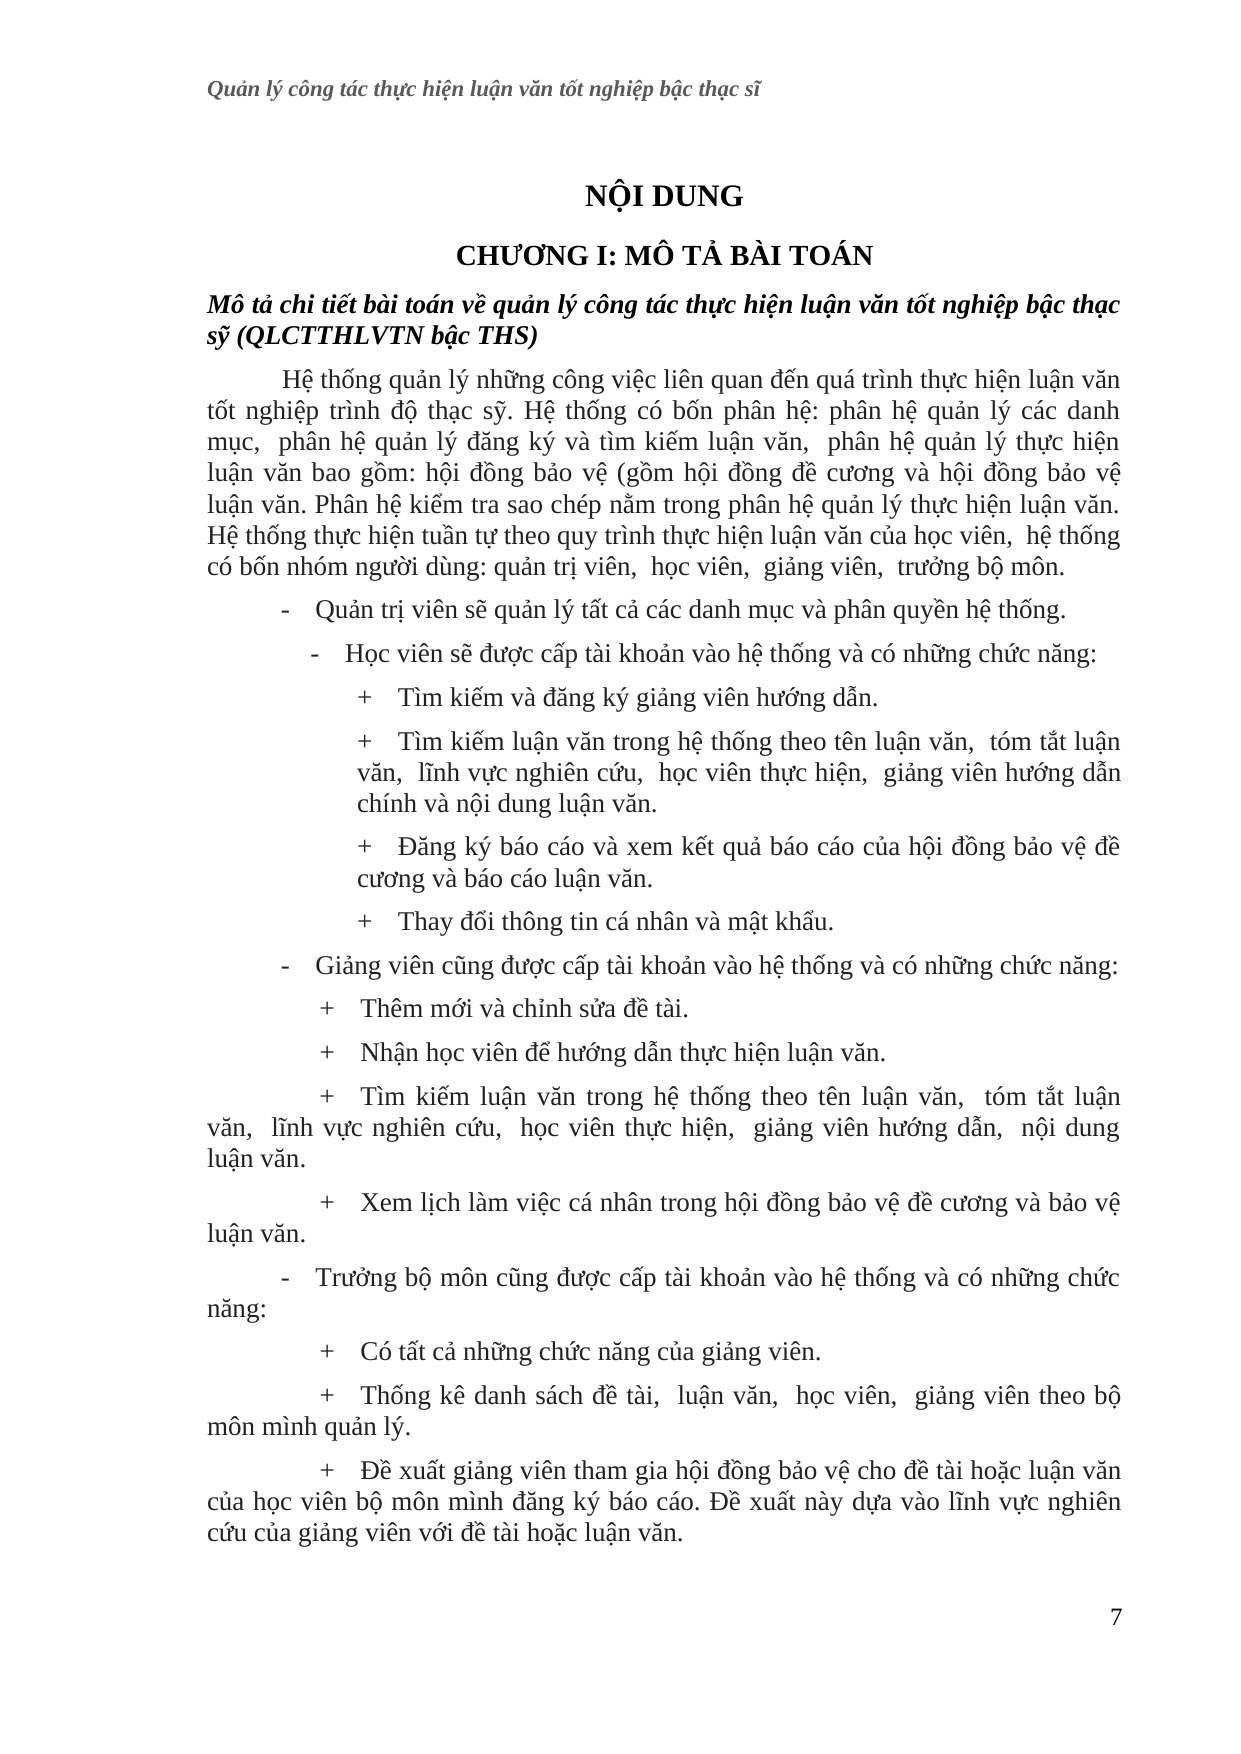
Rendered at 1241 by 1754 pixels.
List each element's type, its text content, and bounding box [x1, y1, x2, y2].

text + Thay đổi thông tin cá nhân và mật khẩu. [357, 905, 1122, 936]
subtitle Mô tả chi tiết bài toán về quản lý công tác thực hiện luận văn tốt nghiệp bậc thạc sỹ (QLCTTHLVTN bậc THS) [207, 288, 1122, 351]
text - Quản trị viên sẽ quản lý tất cả các danh mục và phân quyền hệ thống. [207, 594, 1122, 625]
text + Tìm kiếm luận văn trong hệ thống theo tên luận văn, tóm tắt luận văn, lĩnh vực nghiên cứu, học viên thực hiện, giảng viên hướng dẫn, nội dung luận văn. [207, 1080, 1122, 1173]
text + Thêm mới và chỉnh sửa đề tài. [207, 993, 1122, 1024]
text + Xem lịch làm việc cá nhân trong hội đồng bảo vệ đề cương và bảo vệ luận văn. [207, 1186, 1122, 1248]
text + Thống kê danh sách đề tài, luận văn, học viên, giảng viên theo bộ môn mình quản lý. [207, 1379, 1122, 1441]
text + Nhận học viên để hướng dẫn thực hiện luận văn. [207, 1036, 1122, 1067]
text - Học viên sẽ được cấp tài khoản vào hệ thống và có những chức năng: [310, 637, 1122, 668]
subtitle CHƯƠNG I: MÔ TẢ BÀI TOÁN [207, 238, 1122, 272]
text + Tìm kiếm và đăng ký giảng viên hướng dẫn. [357, 681, 1122, 712]
text + Đăng ký báo cáo và xem kết quả báo cáo của hội đồng bảo vệ đề cương và báo cáo luận văn. [357, 831, 1122, 893]
text + Có tất cả những chức năng của giảng viên. [207, 1335, 1122, 1367]
text + Tìm kiếm luận văn trong hệ thống theo tên luận văn, tóm tắt luận văn, lĩnh vực nghiên cứu, học viên thực hiện, giảng viên hướng dẫn chính và nội dung luận văn. [357, 724, 1122, 818]
text Hệ thống quản lý những công việc liên quan đến quá trình thực hiện luận văn tốt nghiệp trình độ thạc sỹ. Hệ thống có bốn phân hệ: phân hệ quản lý các danh mục, phân hệ quản lý đăng ký và tìm kiếm luận văn, phân hệ quản lý thực hiện luận văn bao gồm: hội đồng bảo vệ (gồm hội đồng đề cương và hội đồng bảo vệ luận văn. Phân hệ kiểm tra sao chép nằm trong phân hệ quản lý thực hiện luận văn. Hệ thống thực hiện tuần tự theo quy trình thực hiện luận văn của học viên, hệ thống có bốn nhóm người dùng: quản trị viên, học viên, giảng viên, trưởng bộ môn. [207, 363, 1122, 581]
text + Đề xuất giảng viên tham gia hội đồng bảo vệ cho đề tài hoặc luận văn của học viên bộ môn mình đăng ký báo cáo. Đề xuất này dựa vào lĩnh vực nghiên cứu của giảng viên với đề tài hoặc luận văn. [207, 1454, 1122, 1547]
text - Trưởng bộ môn cũng được cấp tài khoản vào hệ thống và có những chức năng: [207, 1261, 1122, 1323]
text - Giảng viên cũng được cấp tài khoản vào hệ thống và có những chức năng: [207, 949, 1122, 980]
subtitle NỘI DUNG [207, 177, 1122, 213]
